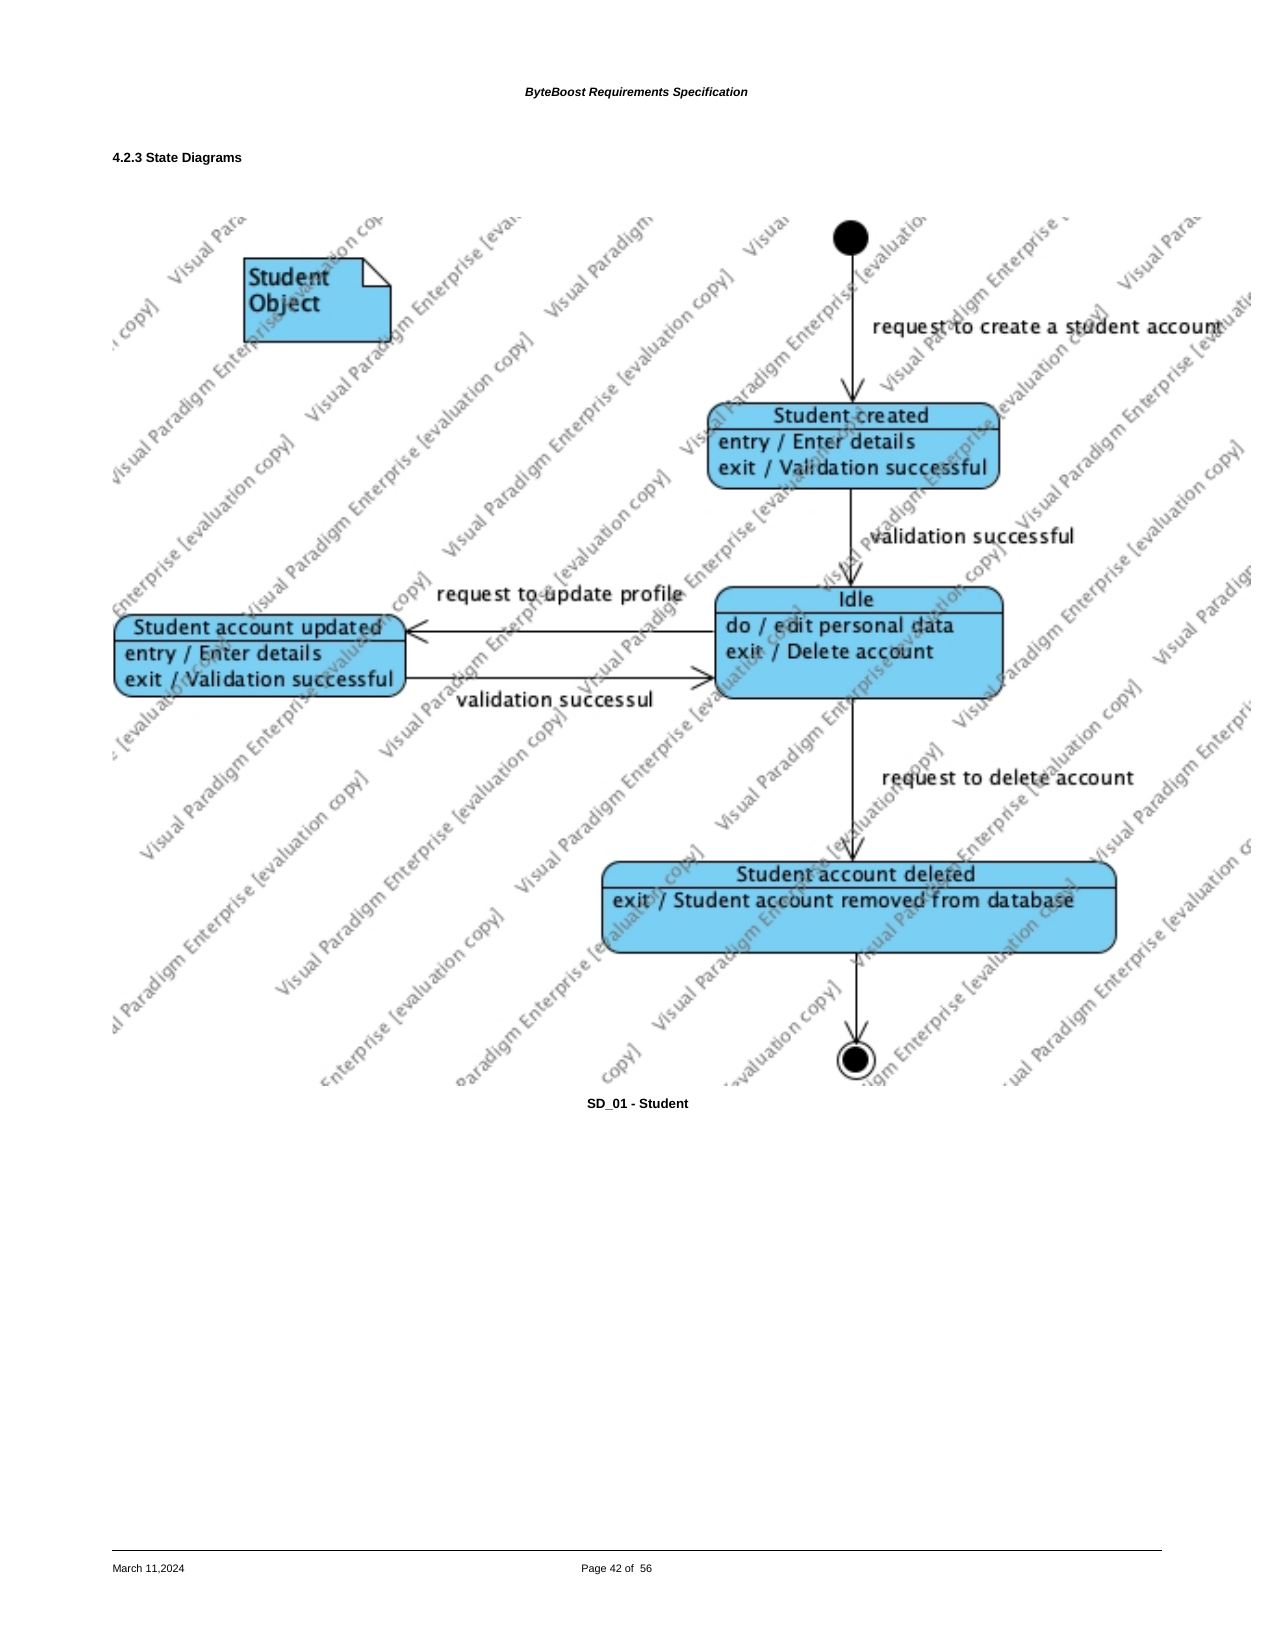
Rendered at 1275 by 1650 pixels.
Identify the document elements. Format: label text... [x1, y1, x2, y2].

text 4.2.3 State Diagrams [112, 139, 1162, 165]
picture [112, 217, 1251, 1086]
text SD_01 - Student [112, 1086, 1162, 1112]
